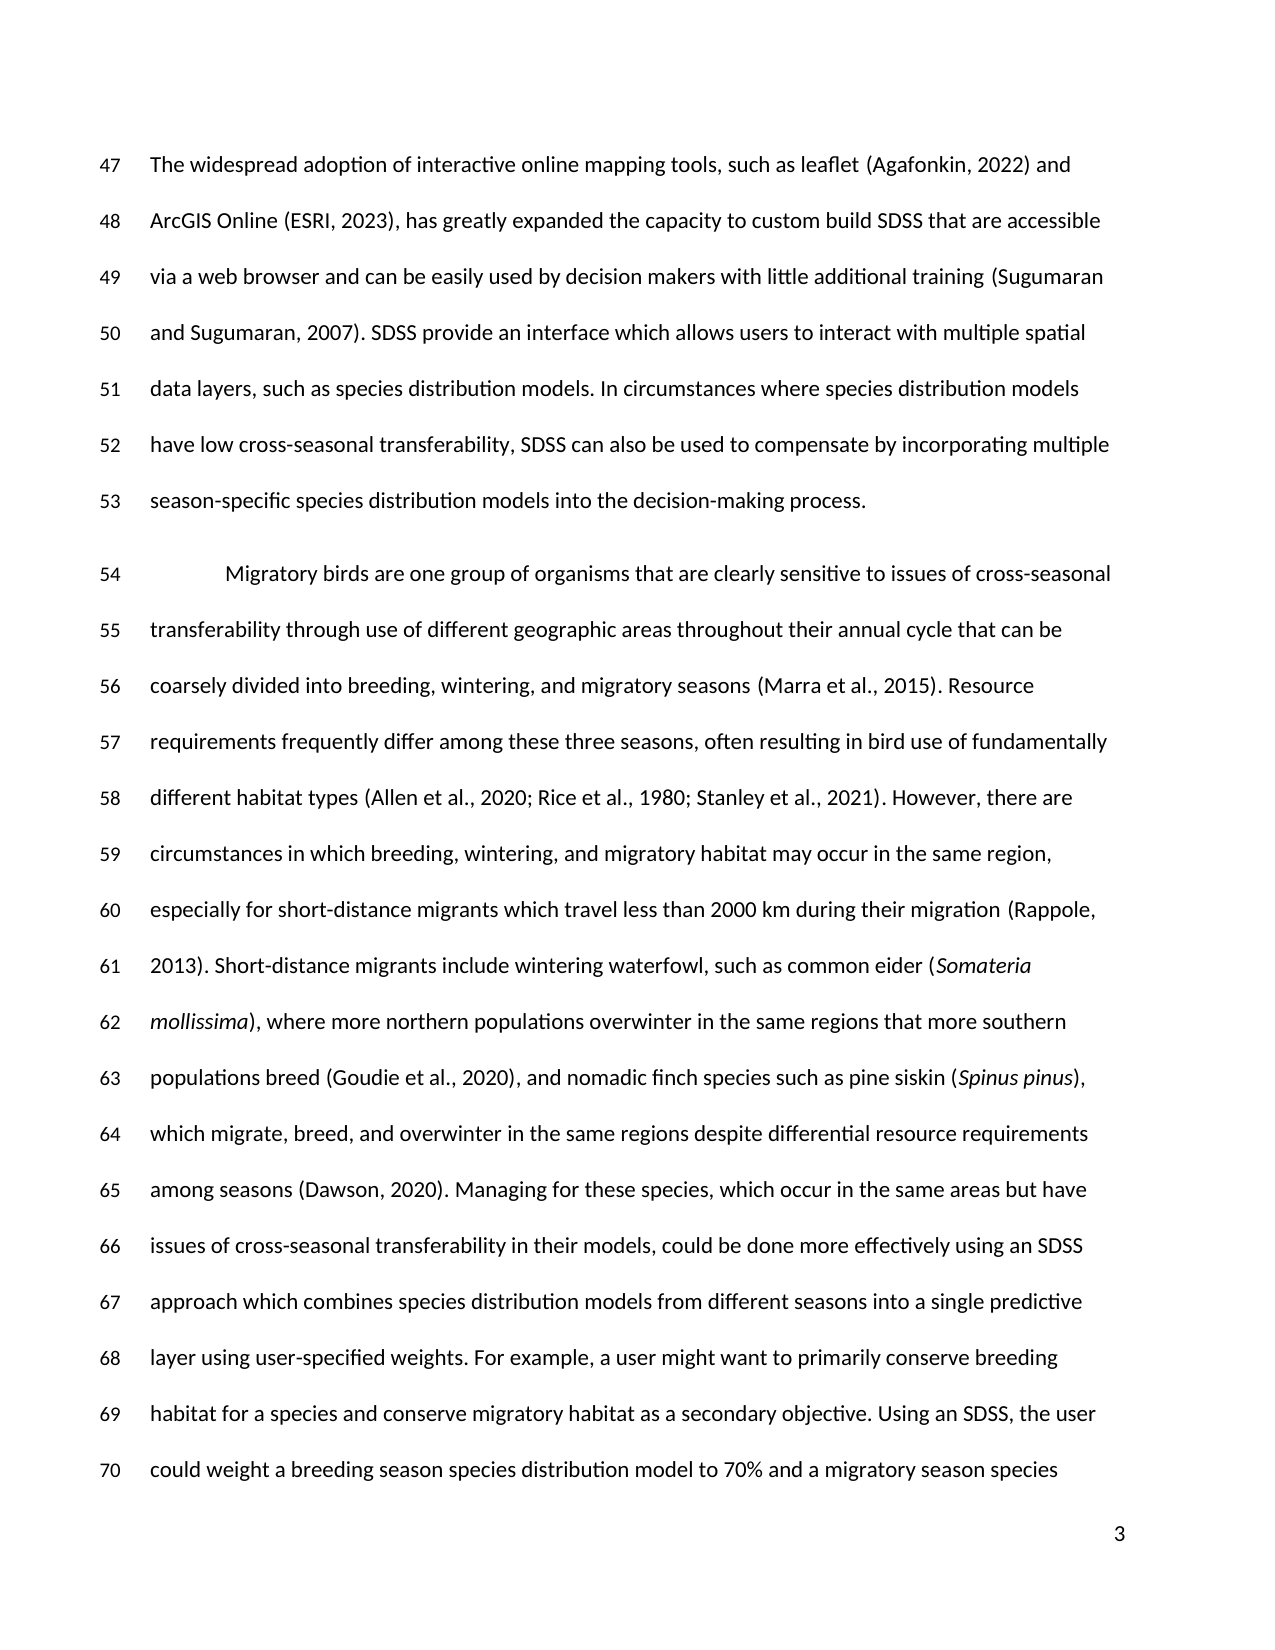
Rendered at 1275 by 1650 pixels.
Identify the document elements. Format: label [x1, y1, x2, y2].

text [150, 150, 1125, 514]
text [150, 559, 1125, 1484]
